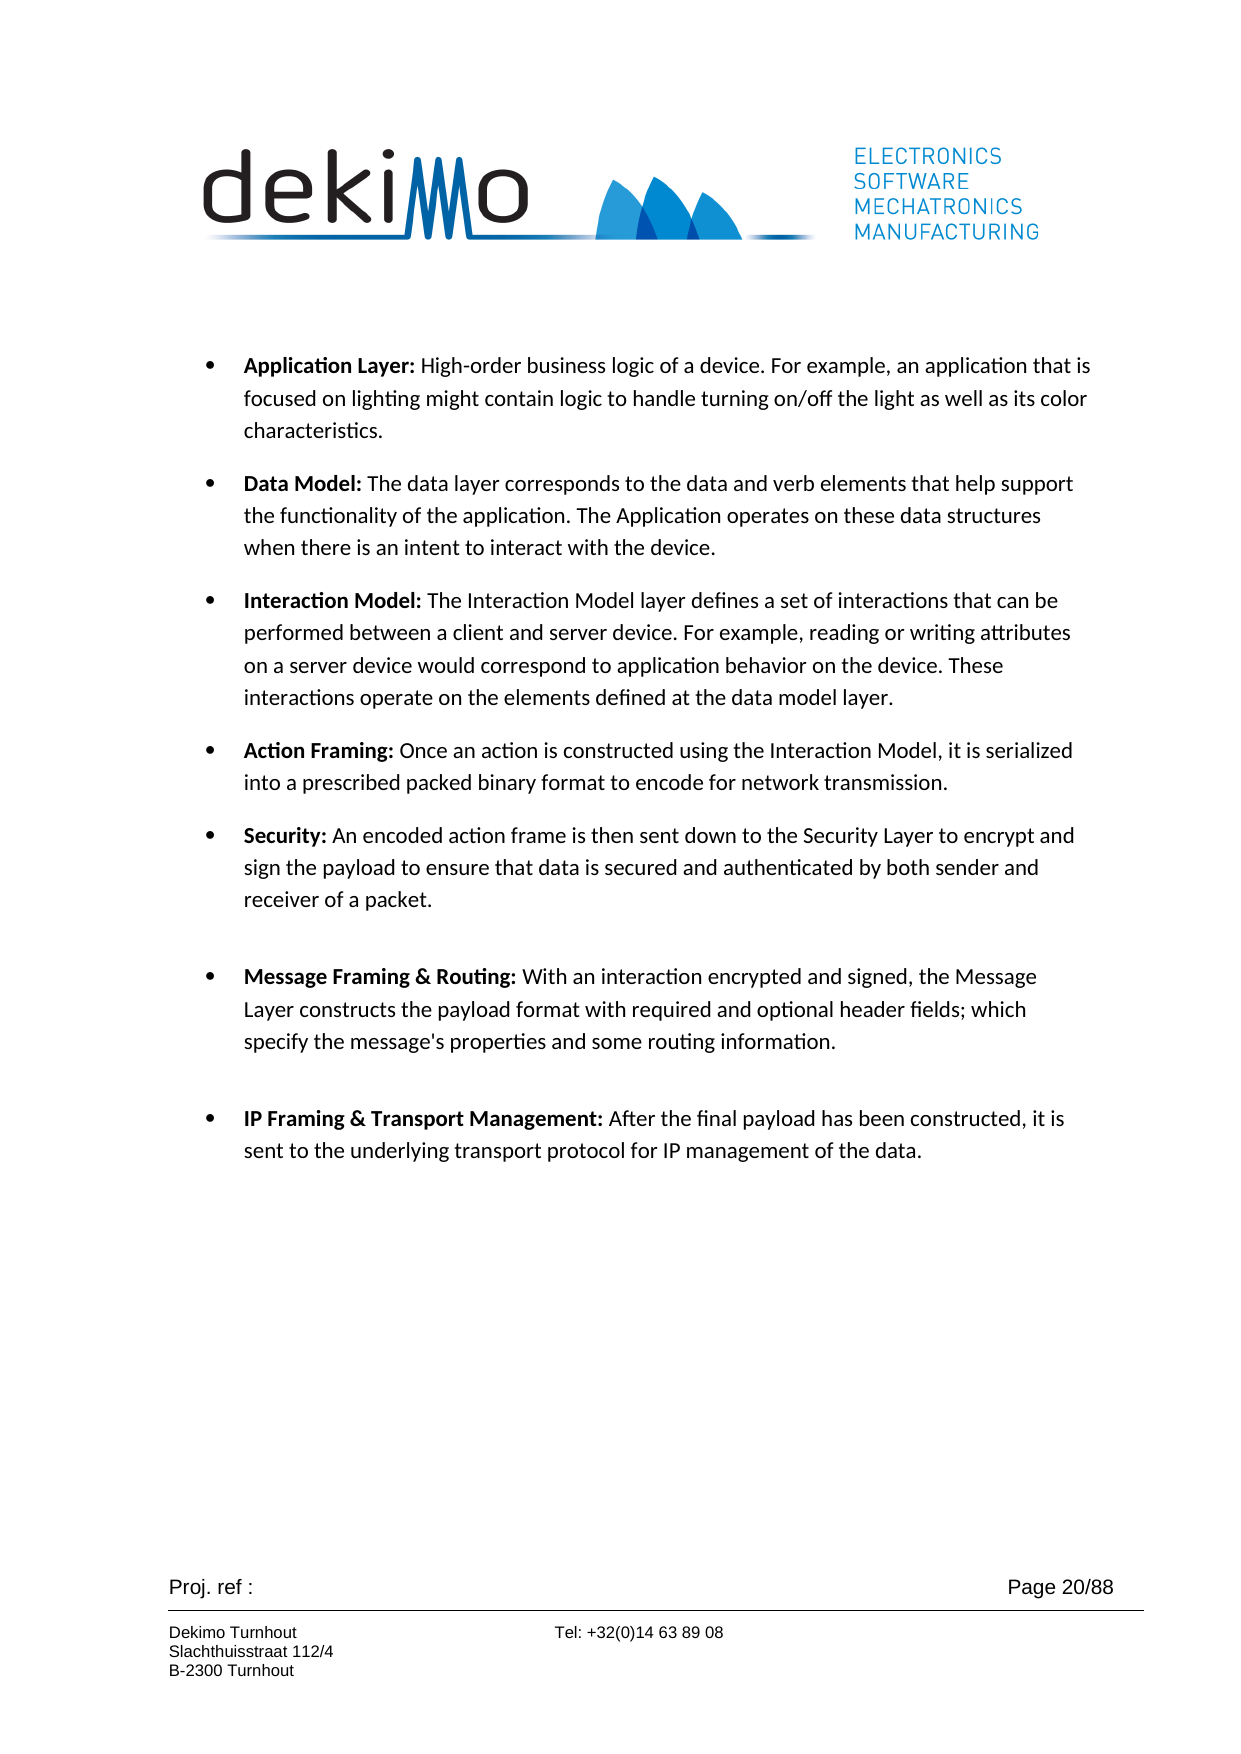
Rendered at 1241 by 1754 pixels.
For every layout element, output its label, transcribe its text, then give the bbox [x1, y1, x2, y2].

list Interaction Model: The Interaction Model layer defines a set of interactions that can be performed between a client and server device. For example, reading or writing attributes on a server device would correspond to application behavior on the device. These interactions operate on the elements defined at the data model layer. [206, 586, 1093, 711]
list IP Framing & Transport Management: After the final payload has been constructed, it is sent to the underlying transport protocol for IP management of the data. [206, 1104, 1093, 1164]
list Action Framing: Once an action is constructed using the Interaction Model, it is serialized into a prescribed packed binary format to encode for network transmission. [206, 736, 1093, 796]
list Security: An encoded action frame is then sent down to the Security Layer to encrypt and sign the payload to ensure that data is secured and authenticated by both sender and receiver of a packet. [206, 821, 1093, 913]
list Message Framing & Routing: With an interaction encrypted and signed, the Message Layer constructs the payload format with required and optional header fields; which specify the message's properties and some routing information. [206, 962, 1093, 1055]
picture [159, 73, 1083, 304]
list Application Layer: High-order business logic of a device. For example, an application that is focused on lighting might contain logic to handle turning on/off the light as well as its color characteristics. [206, 352, 1093, 444]
list Data Model: The data layer corresponds to the data and verb elements that help support the functionality of the application. The Application operates on these data structures when there is an intent to interact with the device. [206, 469, 1093, 561]
